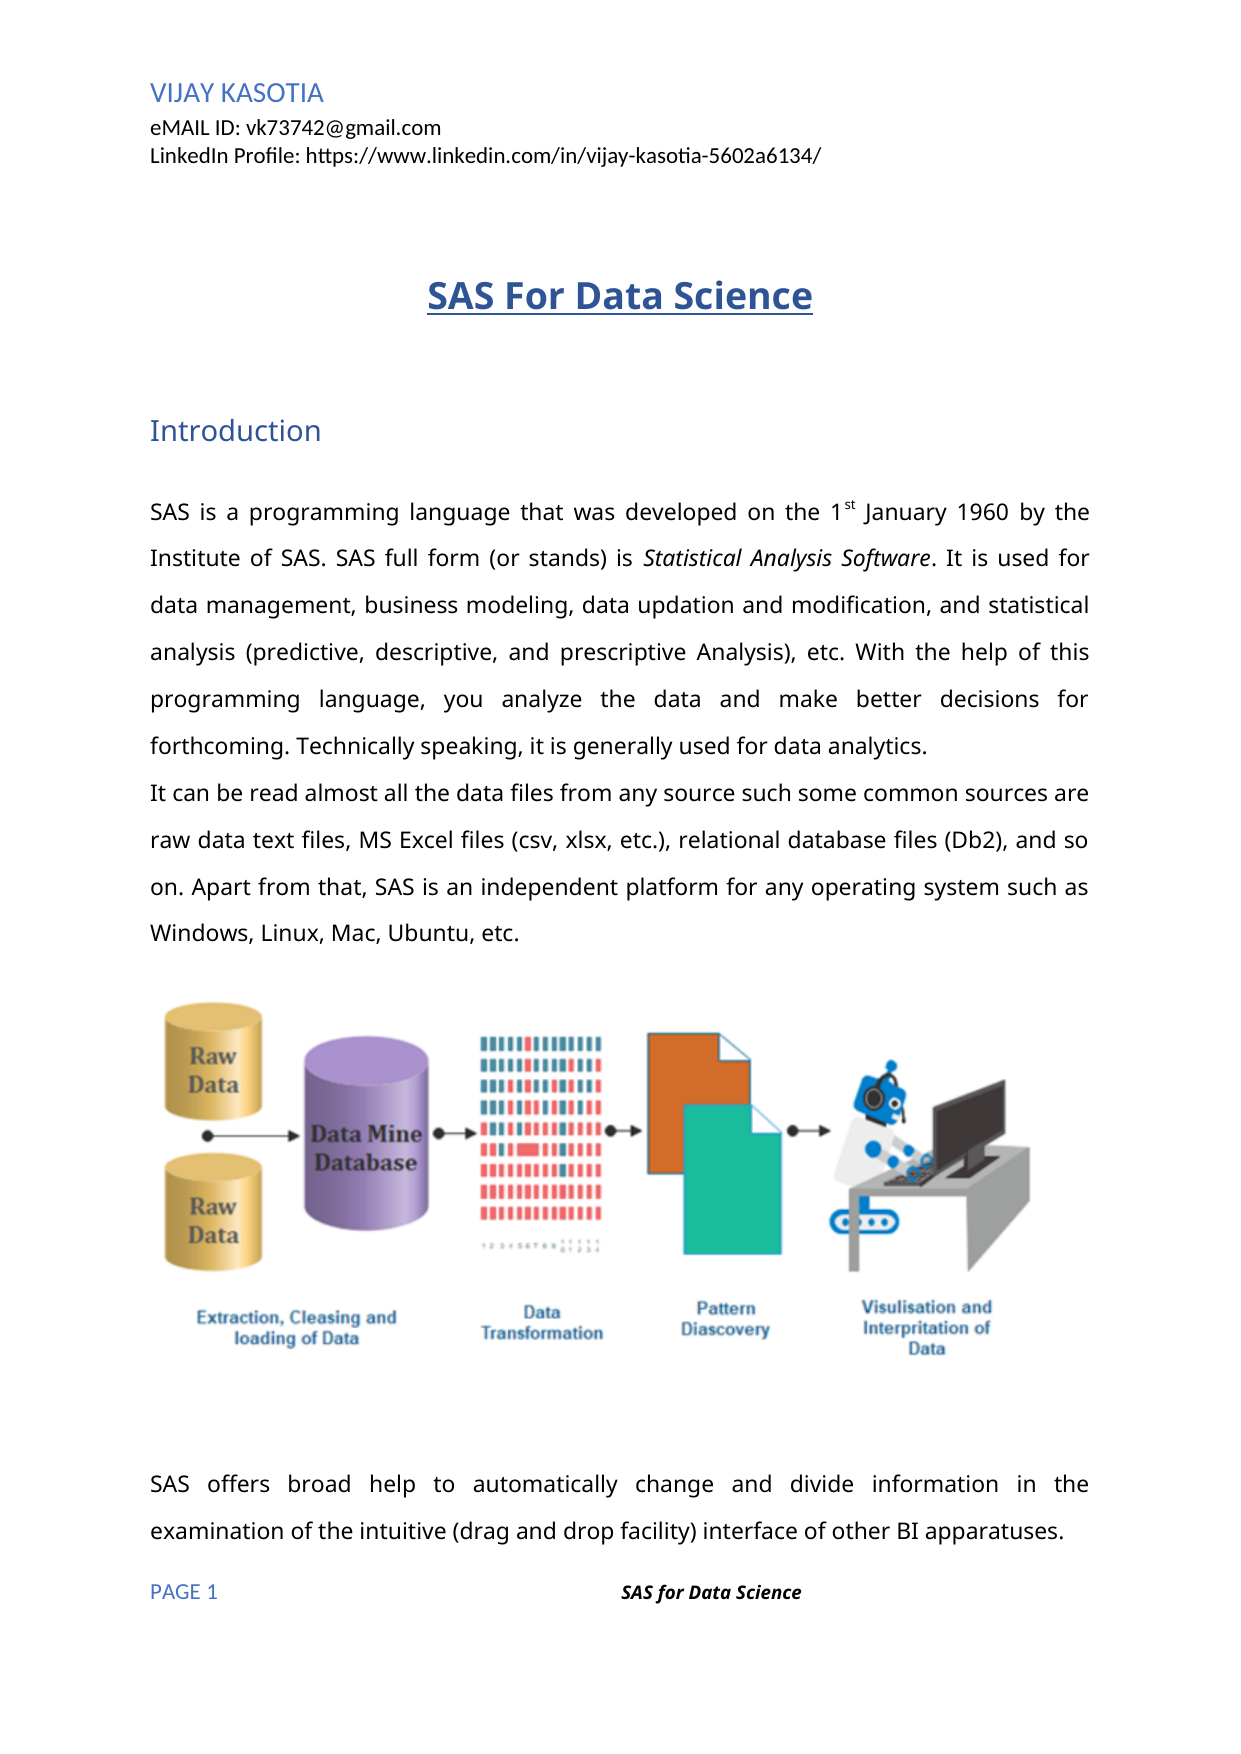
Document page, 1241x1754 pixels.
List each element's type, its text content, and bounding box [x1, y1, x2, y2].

text SAS For Data Science [150, 269, 1090, 320]
picture [150, 981, 1091, 1374]
text SAS is a programming language that was developed on the 1st January 1960 by the Institute of SAS. SAS full form (or stands) is Statistical Analysis Software. It is used for data management, business modeling, data updation and modification, and statistical analysis (predictive, descriptive, and prescriptive Analysis), etc. With the help of this programming language, you analyze the data and make better decisions for forthcoming. Technically speaking, it is generally used for data analytics. [150, 496, 1090, 761]
text Introduction [150, 410, 1090, 449]
text It can be read almost all the data files from any source such some common sources are raw data text files, MS Excel files (csv, xlsx, etc.), relational database files (Db2), and so on. Apart from that, SAS is an independent platform for any operating system such as Windows, Linux, Mac, Ubuntu, etc. [150, 777, 1090, 949]
text SAS offers broad help to automatically change and divide information in the examination of the intuitive (drag and drop facility) interface of other BI apparatuses. [150, 1468, 1090, 1546]
